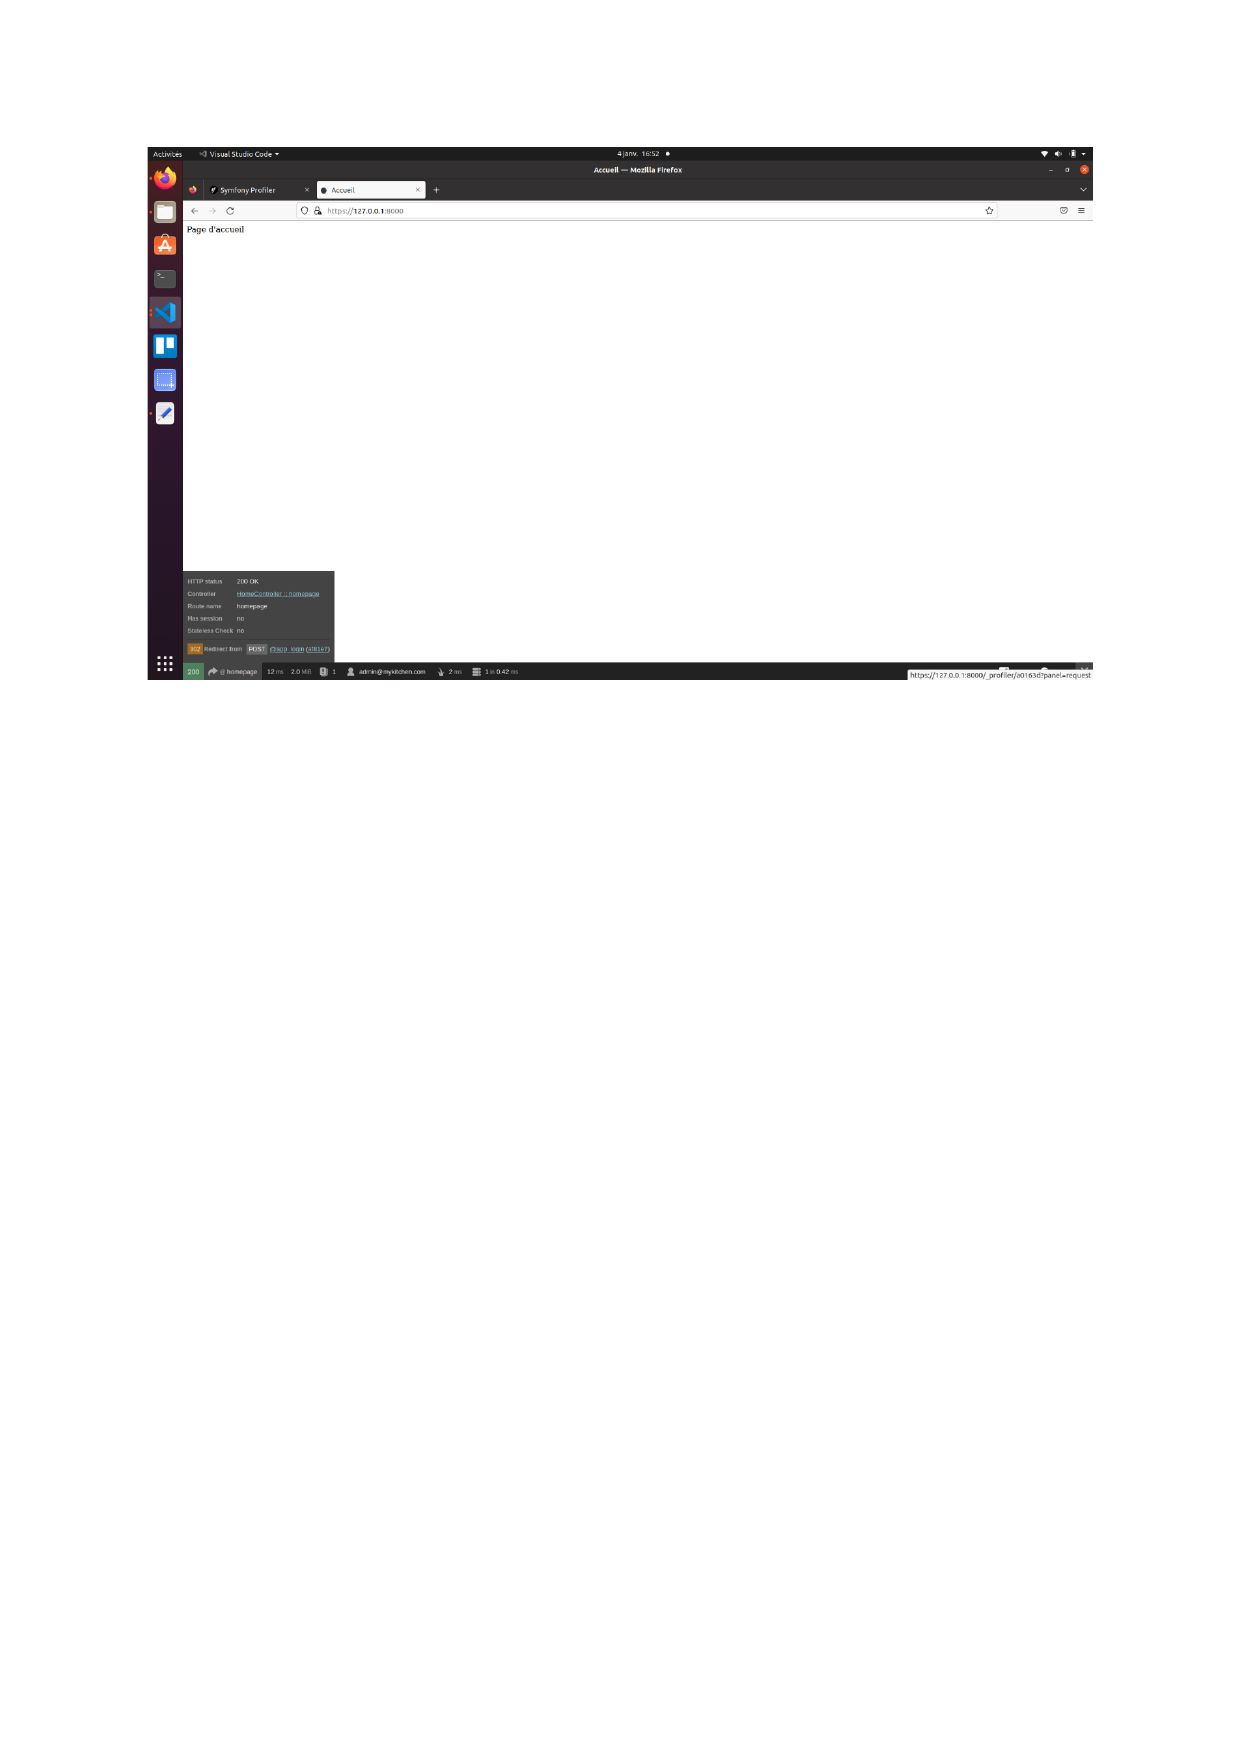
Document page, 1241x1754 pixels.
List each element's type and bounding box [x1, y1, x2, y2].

picture [147, 147, 1093, 680]
